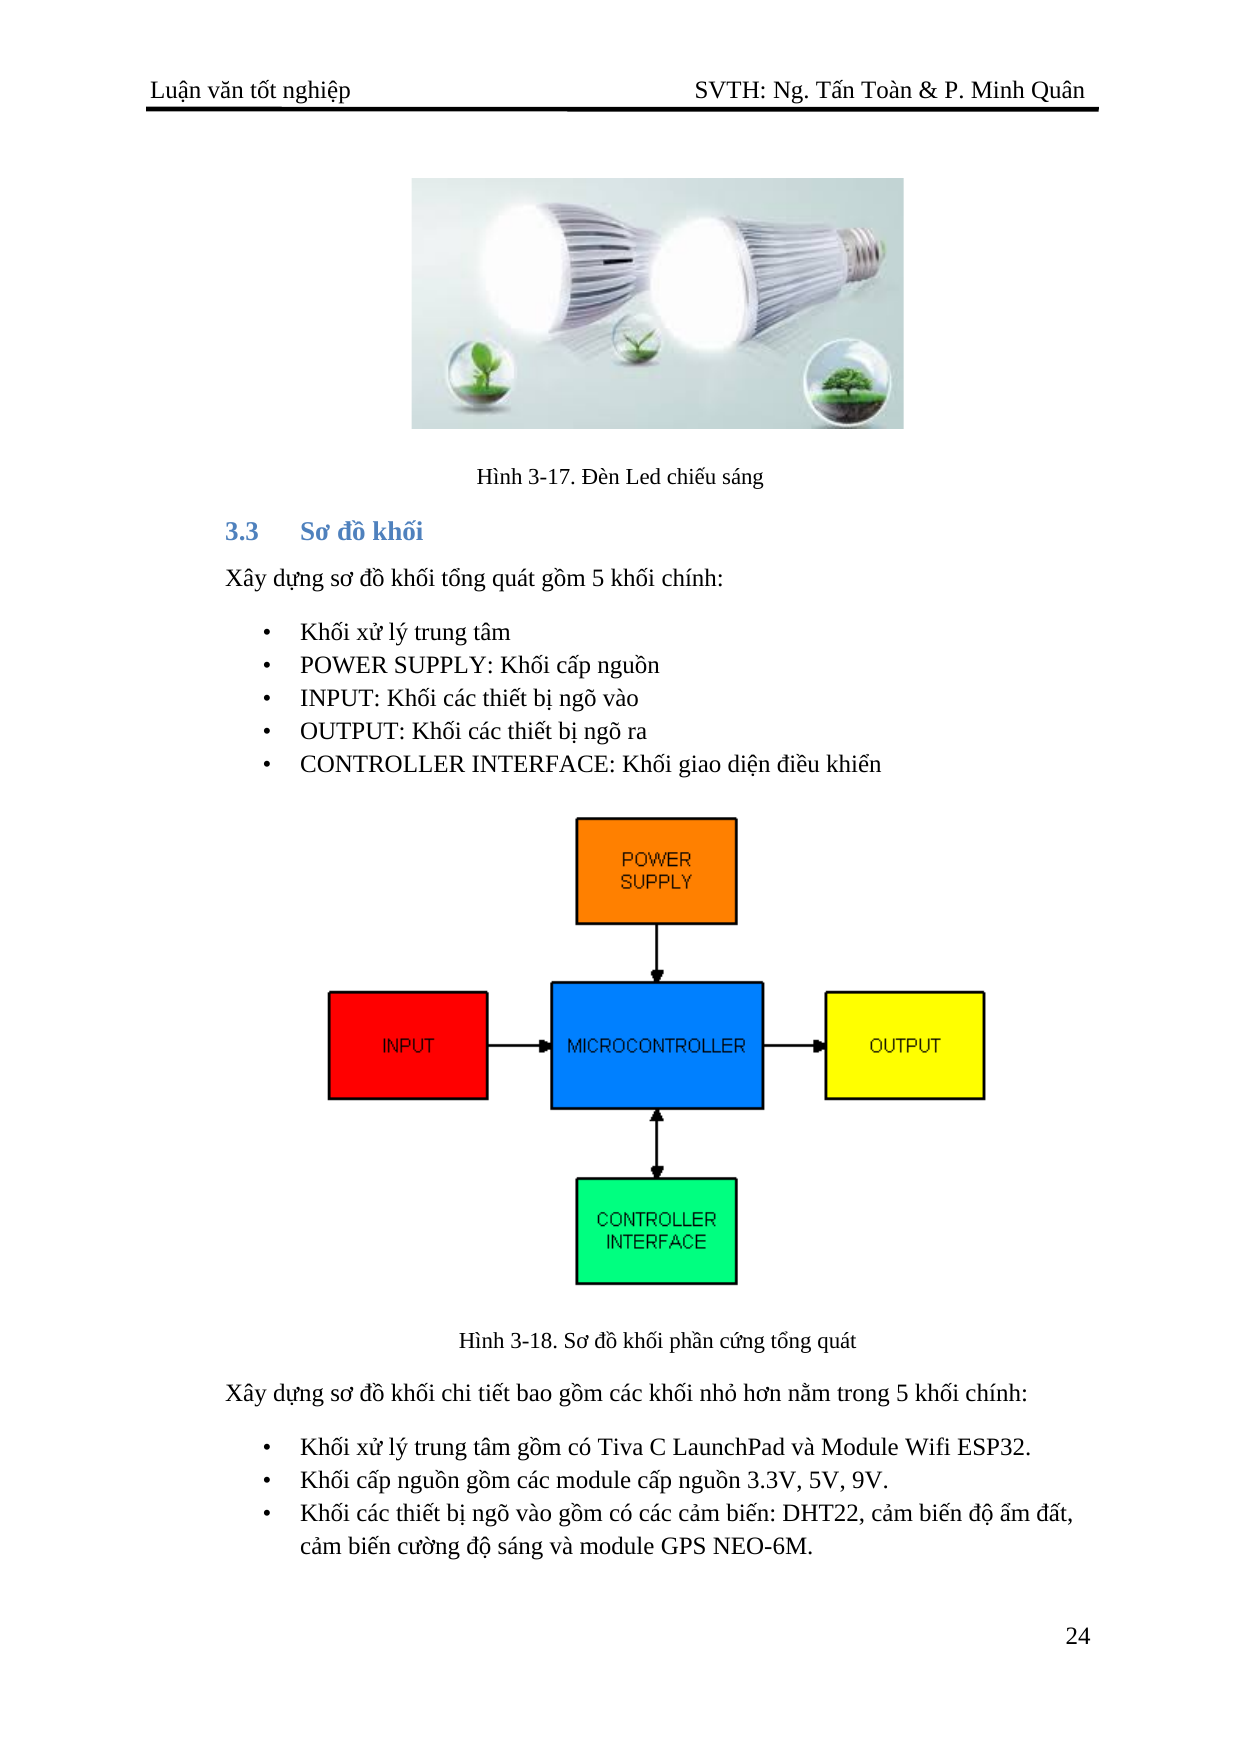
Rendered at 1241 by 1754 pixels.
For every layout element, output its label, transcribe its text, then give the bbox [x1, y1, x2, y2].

list Khối xử lý trung tâm [262, 617, 1090, 646]
list INPUT: Khối các thiết bị ngõ vào [262, 683, 1090, 712]
list Khối cấp nguồn gồm các module cấp nguồn 3.3V, 5V, 9V. [262, 1465, 1090, 1493]
list POWER SUPPLY: Khối cấp nguồn [262, 650, 1090, 678]
text Xây dựng sơ đồ khối tổng quát gồm 5 khối chính: [150, 563, 1090, 592]
list OUTPUT: Khối các thiết bị ngõ ra [262, 716, 1090, 744]
list CONTROLLER INTERFACE: Khối giao diện điều khiển [262, 749, 1090, 778]
subtitle Sơ đồ khối [150, 515, 1090, 546]
list Khối xử lý trung tâm gồm có Tiva C LaunchPad và Module Wifi ESP32. [262, 1432, 1090, 1460]
list Khối các thiết bị ngõ vào gồm có các cảm biến: DHT22, cảm biến độ ẩm đất, cảm biến cường độ sáng và module GPS NEO-6M. [262, 1498, 1090, 1559]
picture [314, 802, 1001, 1302]
text Xây dựng sơ đồ khối chi tiết bao gồm các khối nhỏ hơn nằm trong 5 khối chính: [150, 1378, 1090, 1407]
picture [411, 178, 904, 429]
